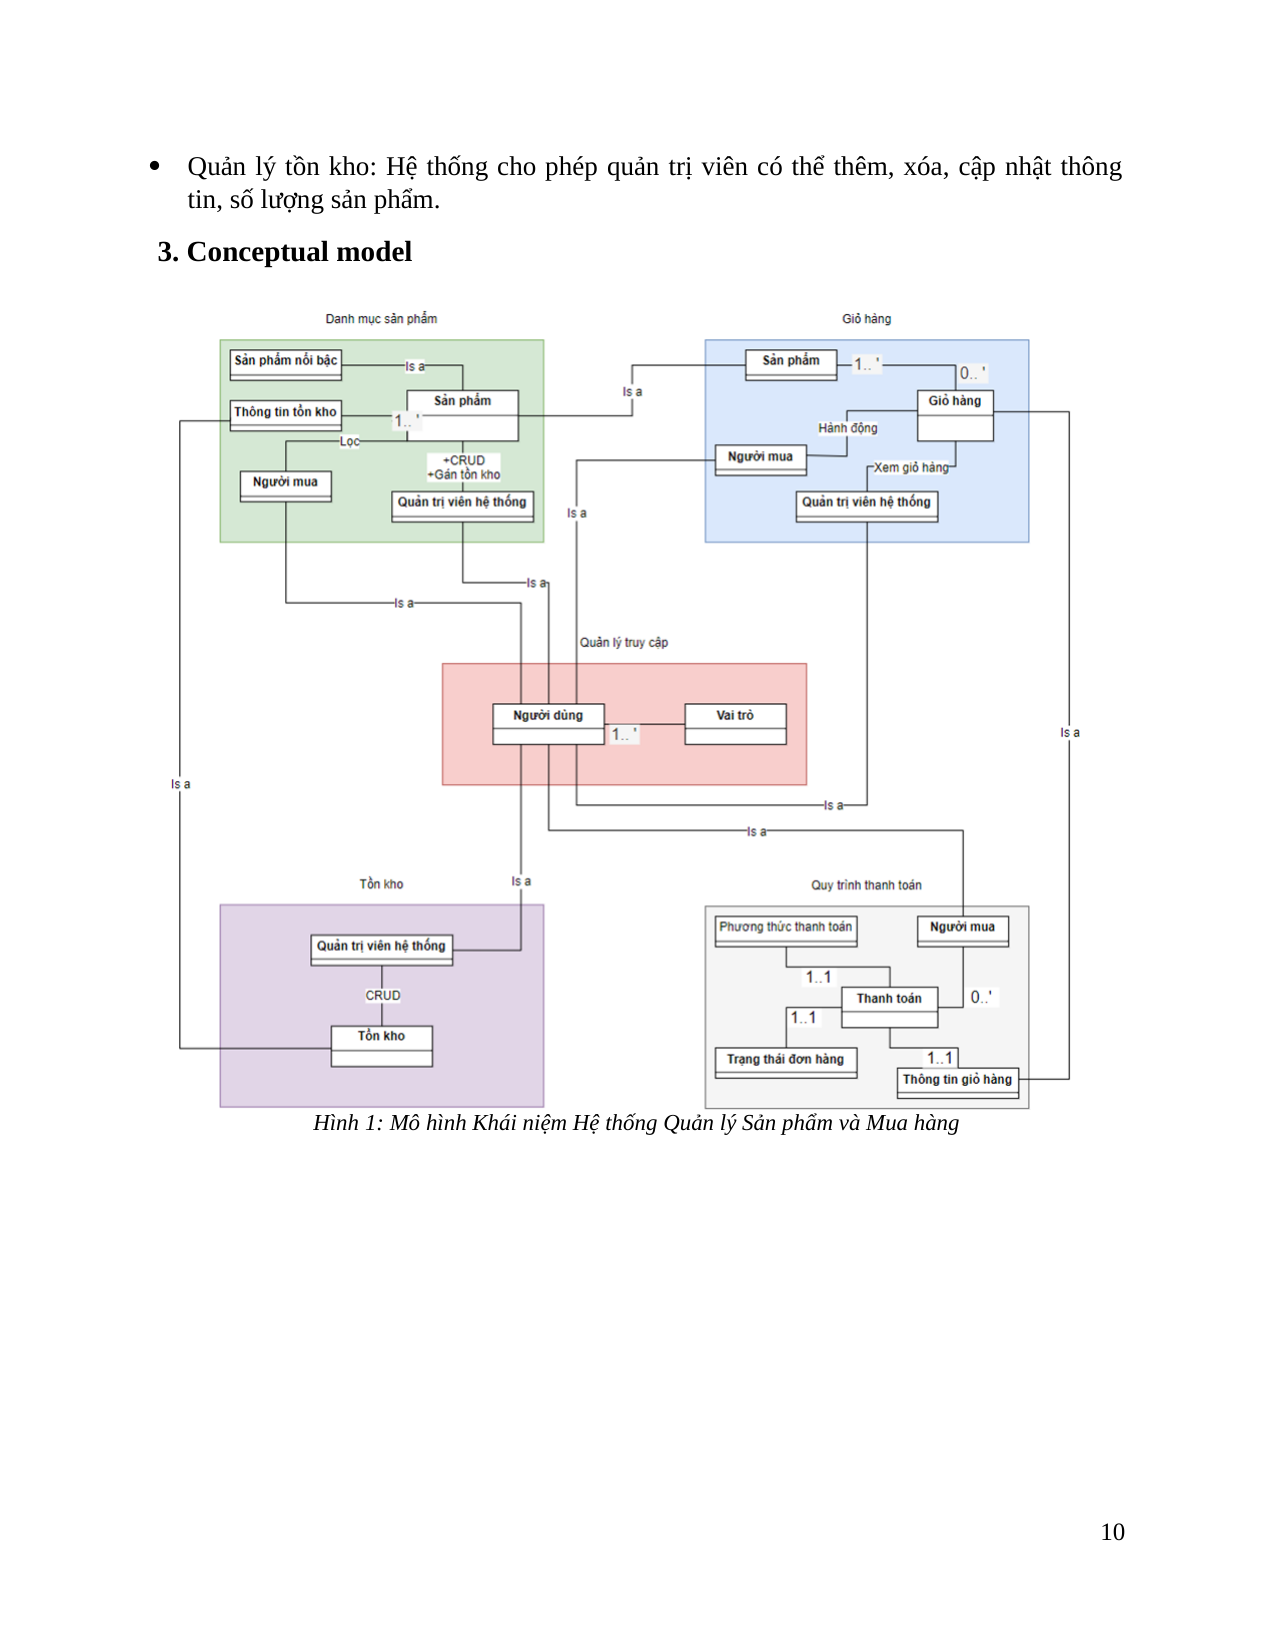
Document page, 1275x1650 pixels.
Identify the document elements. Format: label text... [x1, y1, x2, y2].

subtitle 3. Conceptual model [150, 234, 1125, 267]
list Quản lý tồn kho: Hệ thống cho phép quản trị viên có thể thêm, xóa, cập nhật thông tin, số lượng sản phẩm. [150, 150, 1125, 215]
picture [156, 307, 1097, 1110]
text Hình 1: Mô hình Khái niệm Hệ thống Quản lý Sản phẩm và Mua hàng [150, 1109, 1125, 1136]
